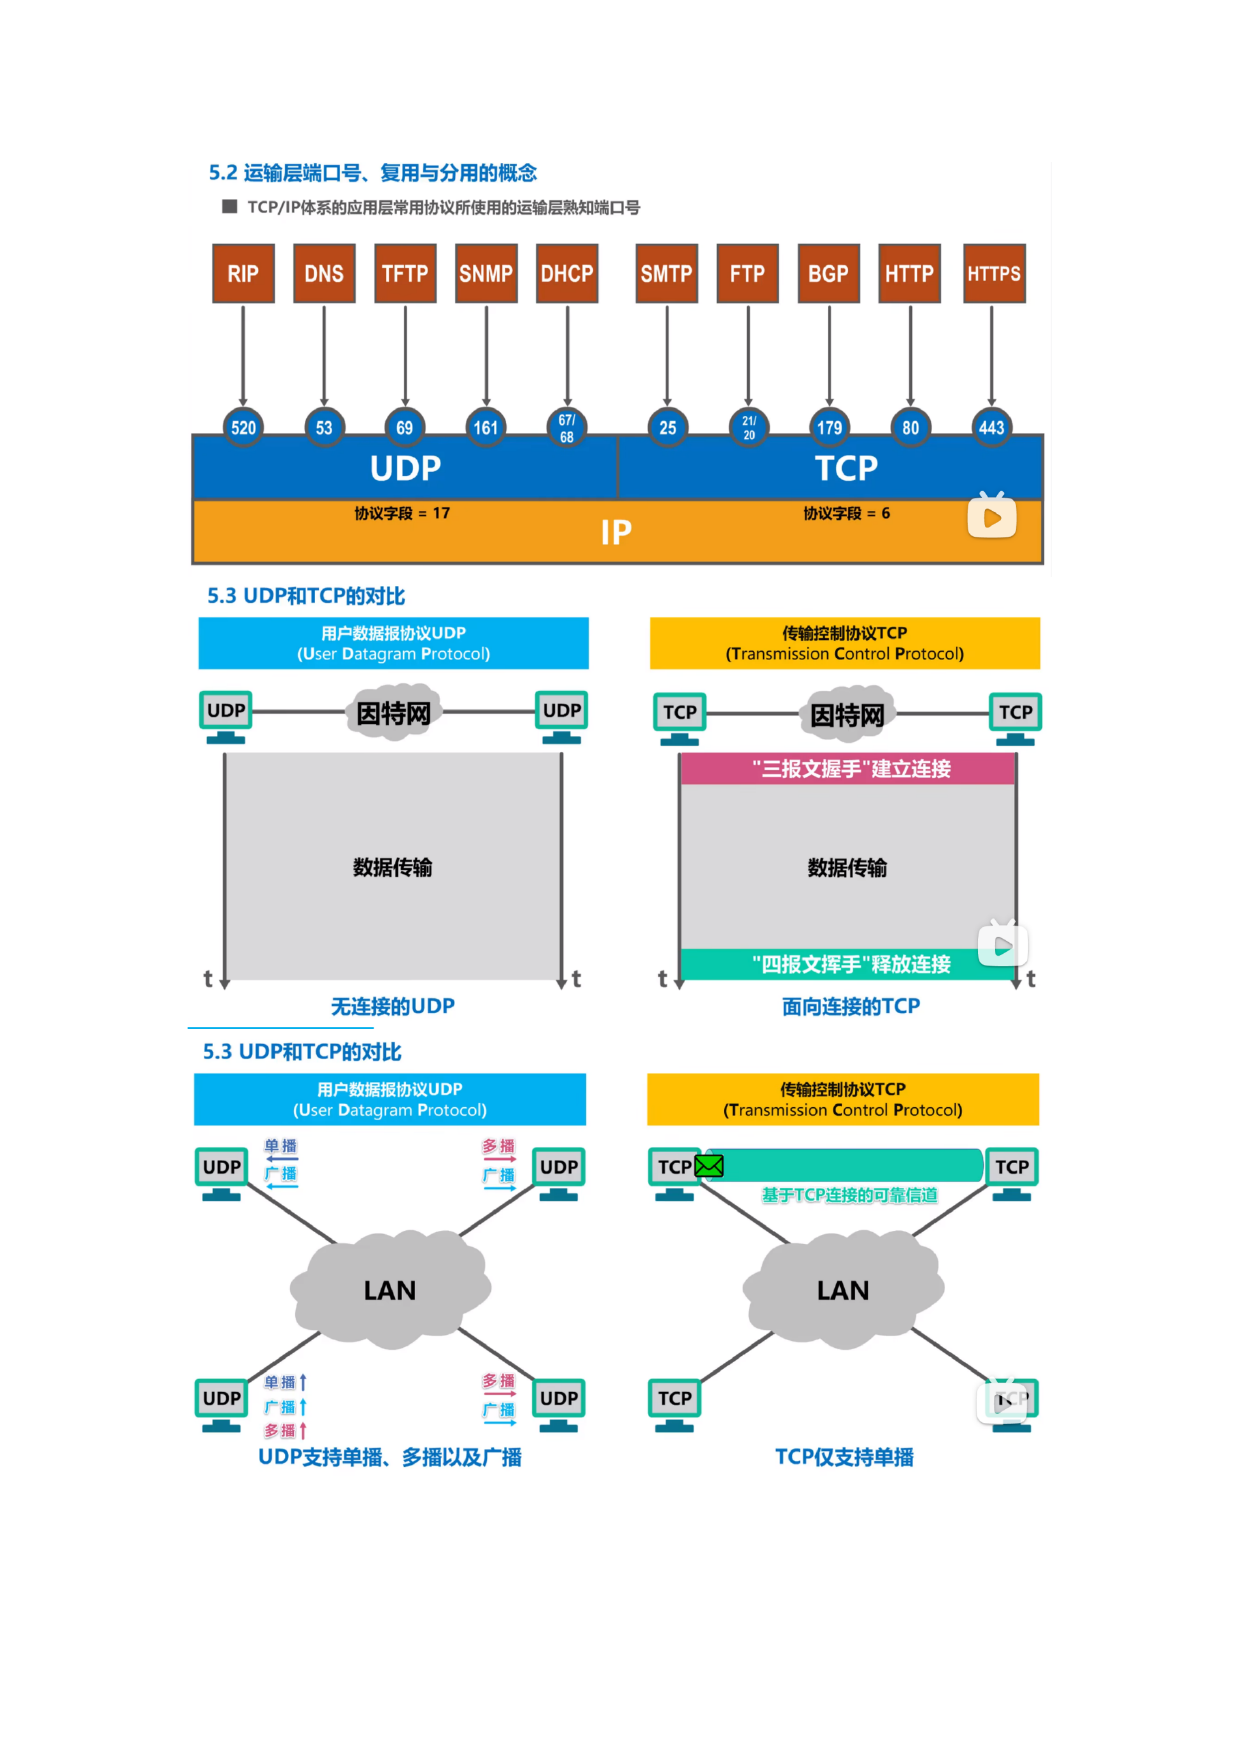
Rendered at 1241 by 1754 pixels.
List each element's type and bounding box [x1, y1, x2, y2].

picture [187, 584, 1053, 1030]
picture [187, 162, 1052, 577]
picture [187, 1039, 1052, 1478]
